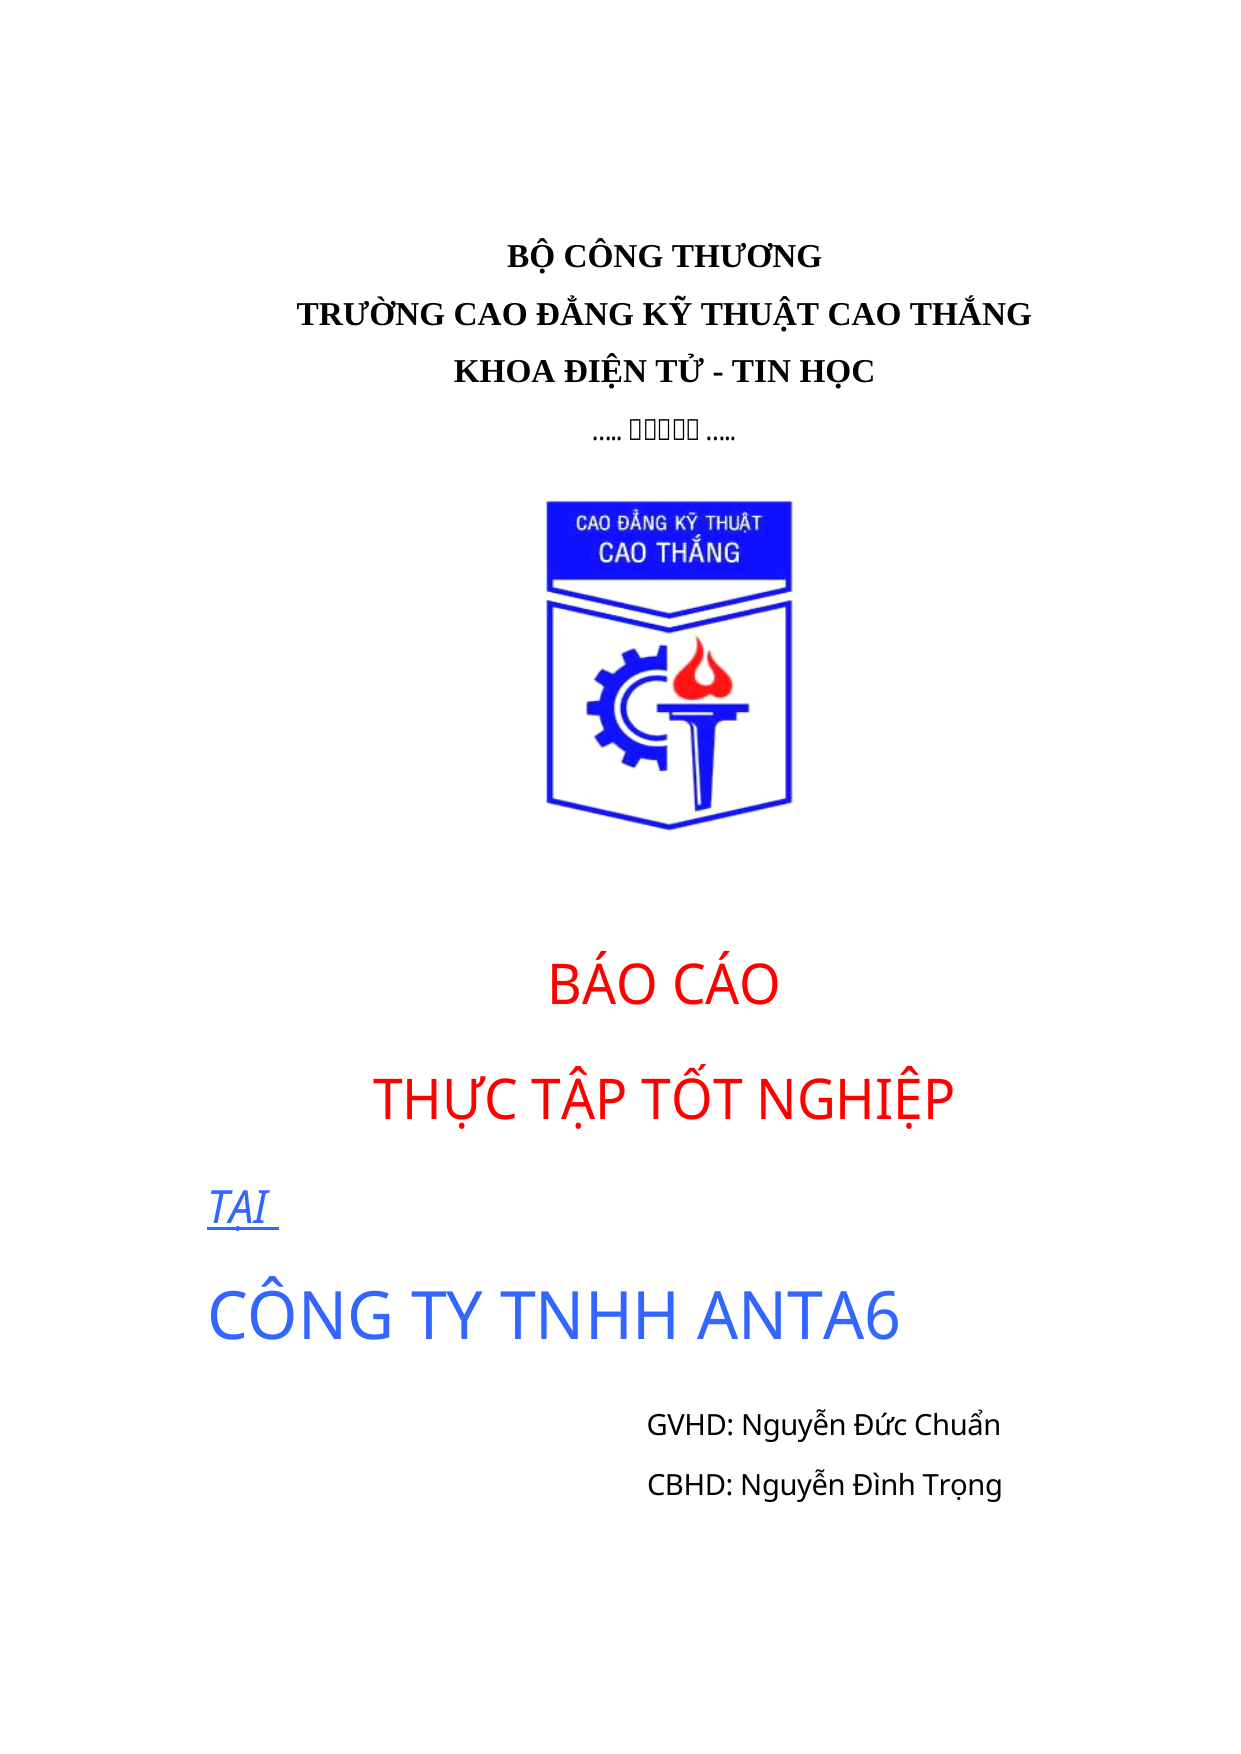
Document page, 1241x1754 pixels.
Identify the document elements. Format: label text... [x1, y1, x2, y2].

text BÁO CÁO [207, 944, 1122, 1021]
text …..  ….. [207, 409, 1122, 449]
text GVHD: Nguyễn Đức Chuẩn [507, 1404, 1122, 1444]
text CÔNG TY TNHH ANTA6 [207, 1268, 1122, 1359]
text KHOA ĐIỆN TỬ - TIN HỌC [207, 352, 1122, 390]
text BỘ CÔNG THƯƠNG [207, 237, 1122, 275]
text TRƯỜNG CAO ĐẲNG KỸ THUẬT CAO THẮNG [207, 294, 1122, 332]
text THỰC TẬP TỐT NGHIỆP [207, 1059, 1122, 1136]
text TẠI [207, 1174, 1122, 1237]
picture [525, 484, 810, 838]
text CBHD: Nguyễn Đình Trọng [507, 1464, 1122, 1503]
